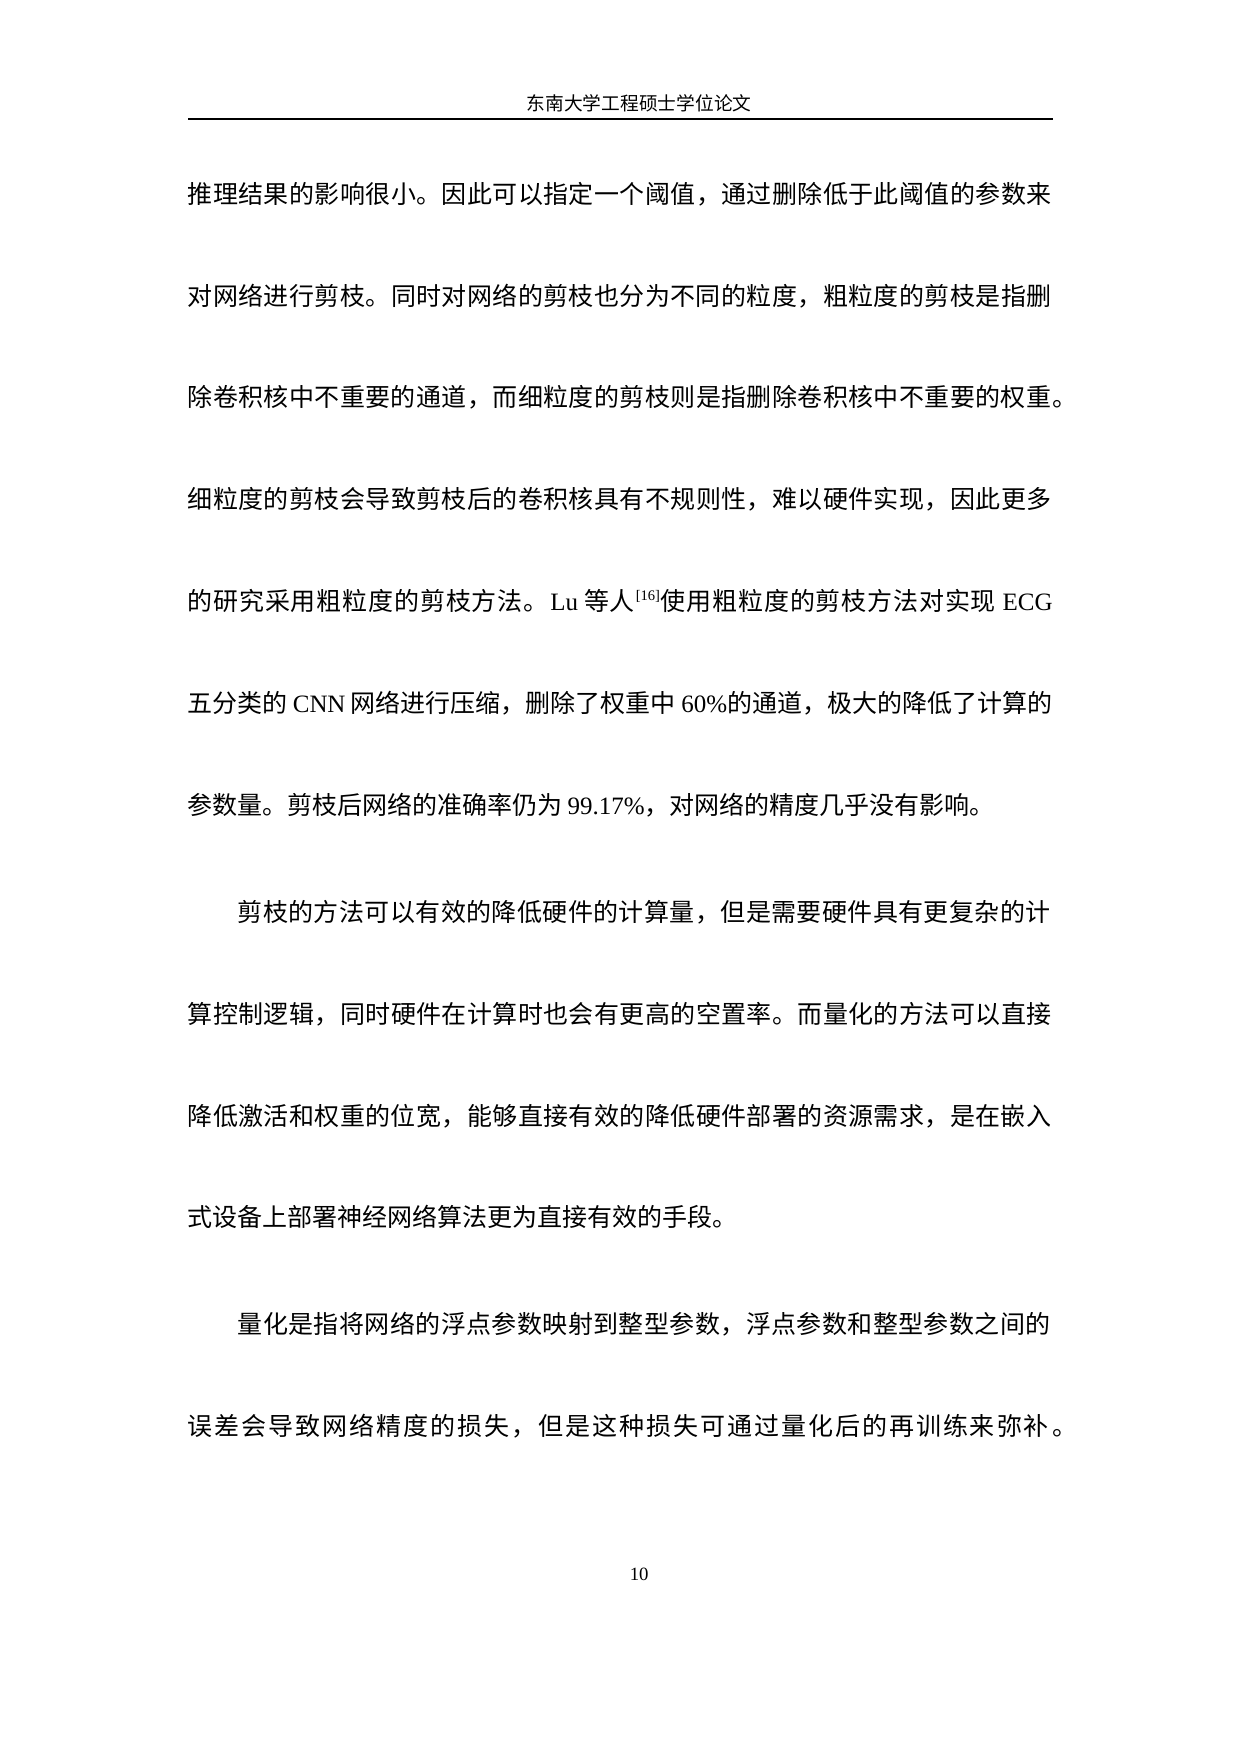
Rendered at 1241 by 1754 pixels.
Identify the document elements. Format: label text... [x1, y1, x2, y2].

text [187, 1289, 1053, 1459]
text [187, 158, 1053, 837]
text 剪枝的方法可以有效的降低硬件的计算量，但是需要硬件具有更复杂的计算控制逻辑，同时硬件在计算时也会有更高的空置率。而量化的方法可以直接降低激活和权重的位宽，能够直接有效的降低硬件部署的资源需求，是在嵌入式设备上部署神经网络算法更为直接有效的手段。 [187, 876, 1053, 1250]
